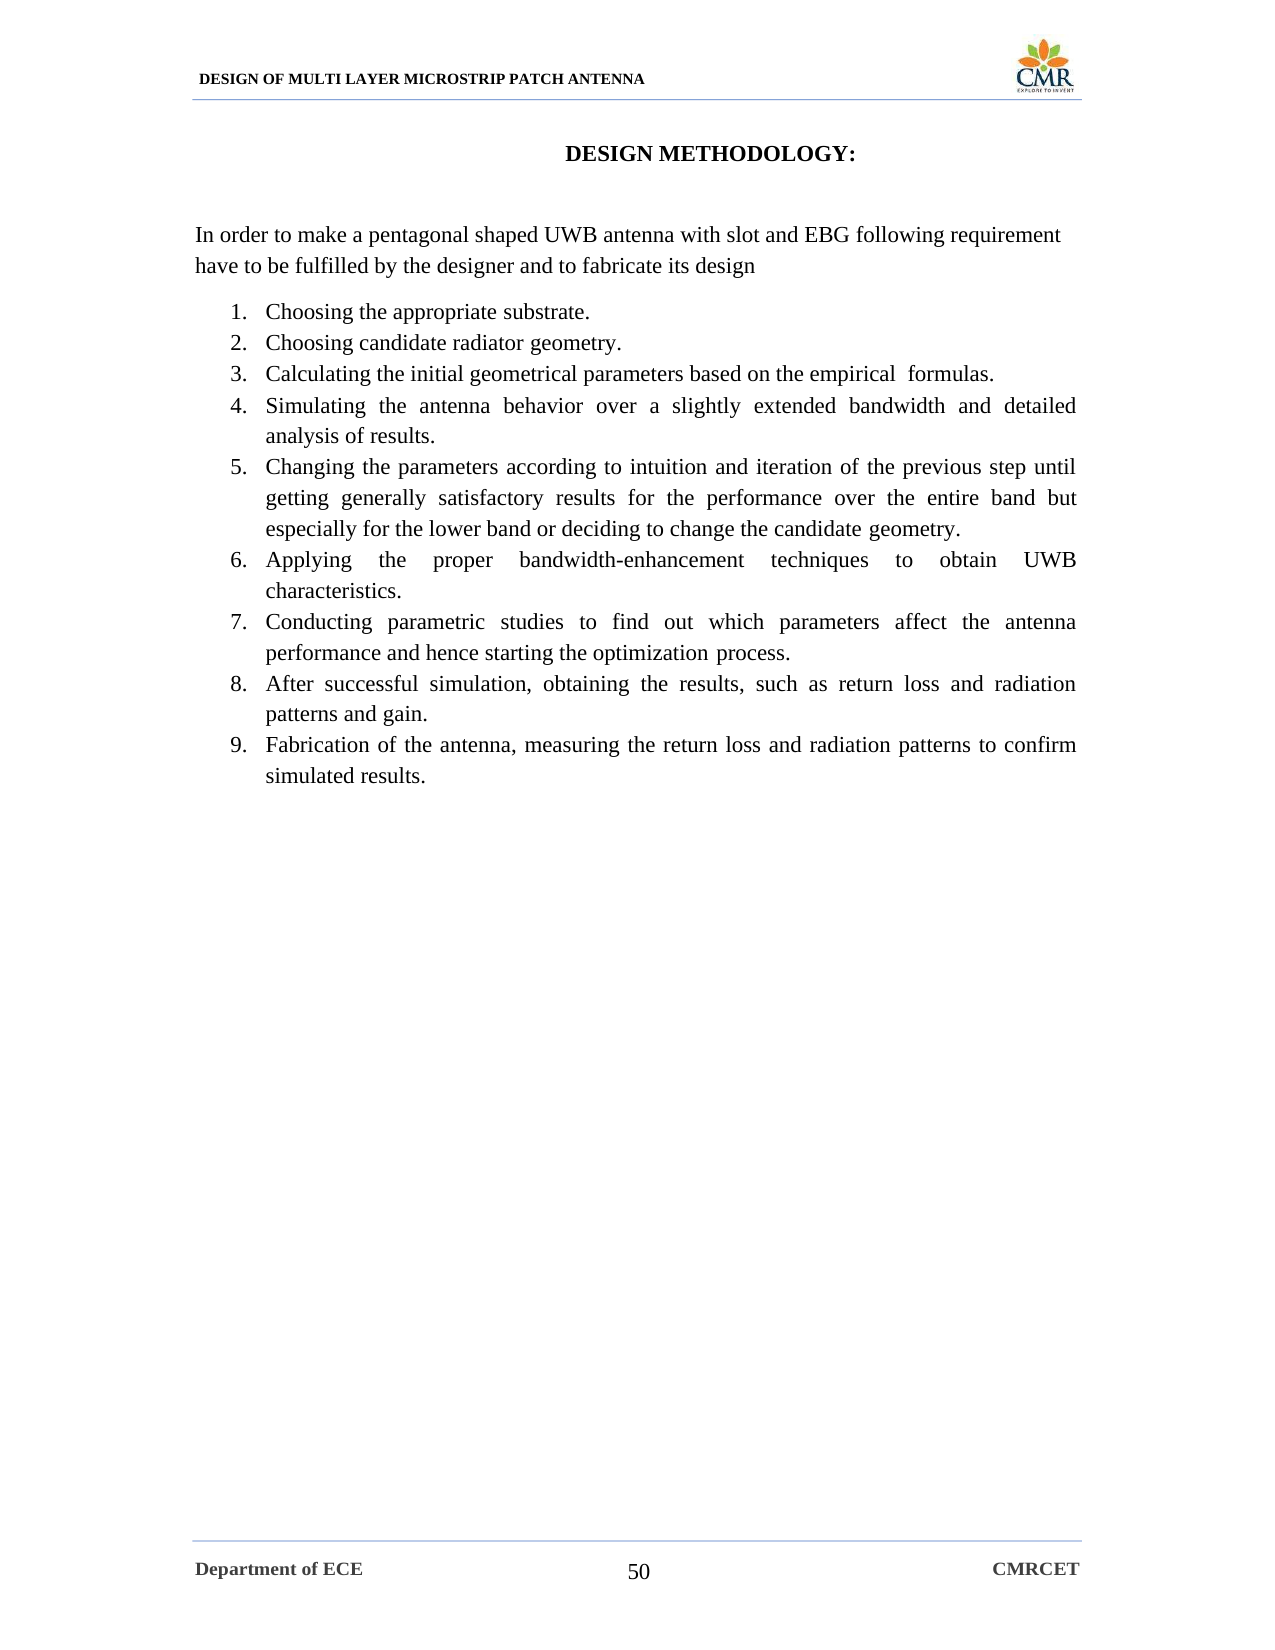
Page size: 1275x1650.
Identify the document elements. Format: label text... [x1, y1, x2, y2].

list Applying the proper bandwidth-enhancement techniques to obtain UWB characteristics. [230, 546, 1078, 603]
list Calculating the initial geometrical parameters based on the empirical formulas. [230, 360, 1167, 387]
list Choosing the appropriate substrate. [230, 298, 1167, 325]
list After successful simulation, obtaining the results, such as return loss and radiation patterns and gain. [230, 669, 1078, 727]
subtitle DESIGN METHODOLOGY: [195, 140, 1167, 166]
list Fabrication of the antenna, measuring the return loss and radiation patterns to confirm simulated results. [230, 731, 1078, 788]
list Simulating the antenna behavior over a slightly extended bandwidth and detailed analysis of results. [230, 392, 1078, 449]
text In order to make a pentagonal shaped UWB antenna with slot and EBG following requirement have to be fulfilled by the designer and to fabricate its design [195, 221, 1078, 278]
list Conducting parametric studies to find out which parameters affect the antenna performance and hence starting the optimization process. [230, 608, 1078, 665]
list Changing the parameters according to intuition and iteration of the previous step until getting generally satisfactory results for the performance over the entire band but especially for the lower band or deciding to change the candidate geometry. [230, 453, 1078, 541]
picture [1010, 34, 1079, 93]
list Choosing candidate radiator geometry. [230, 329, 1167, 356]
